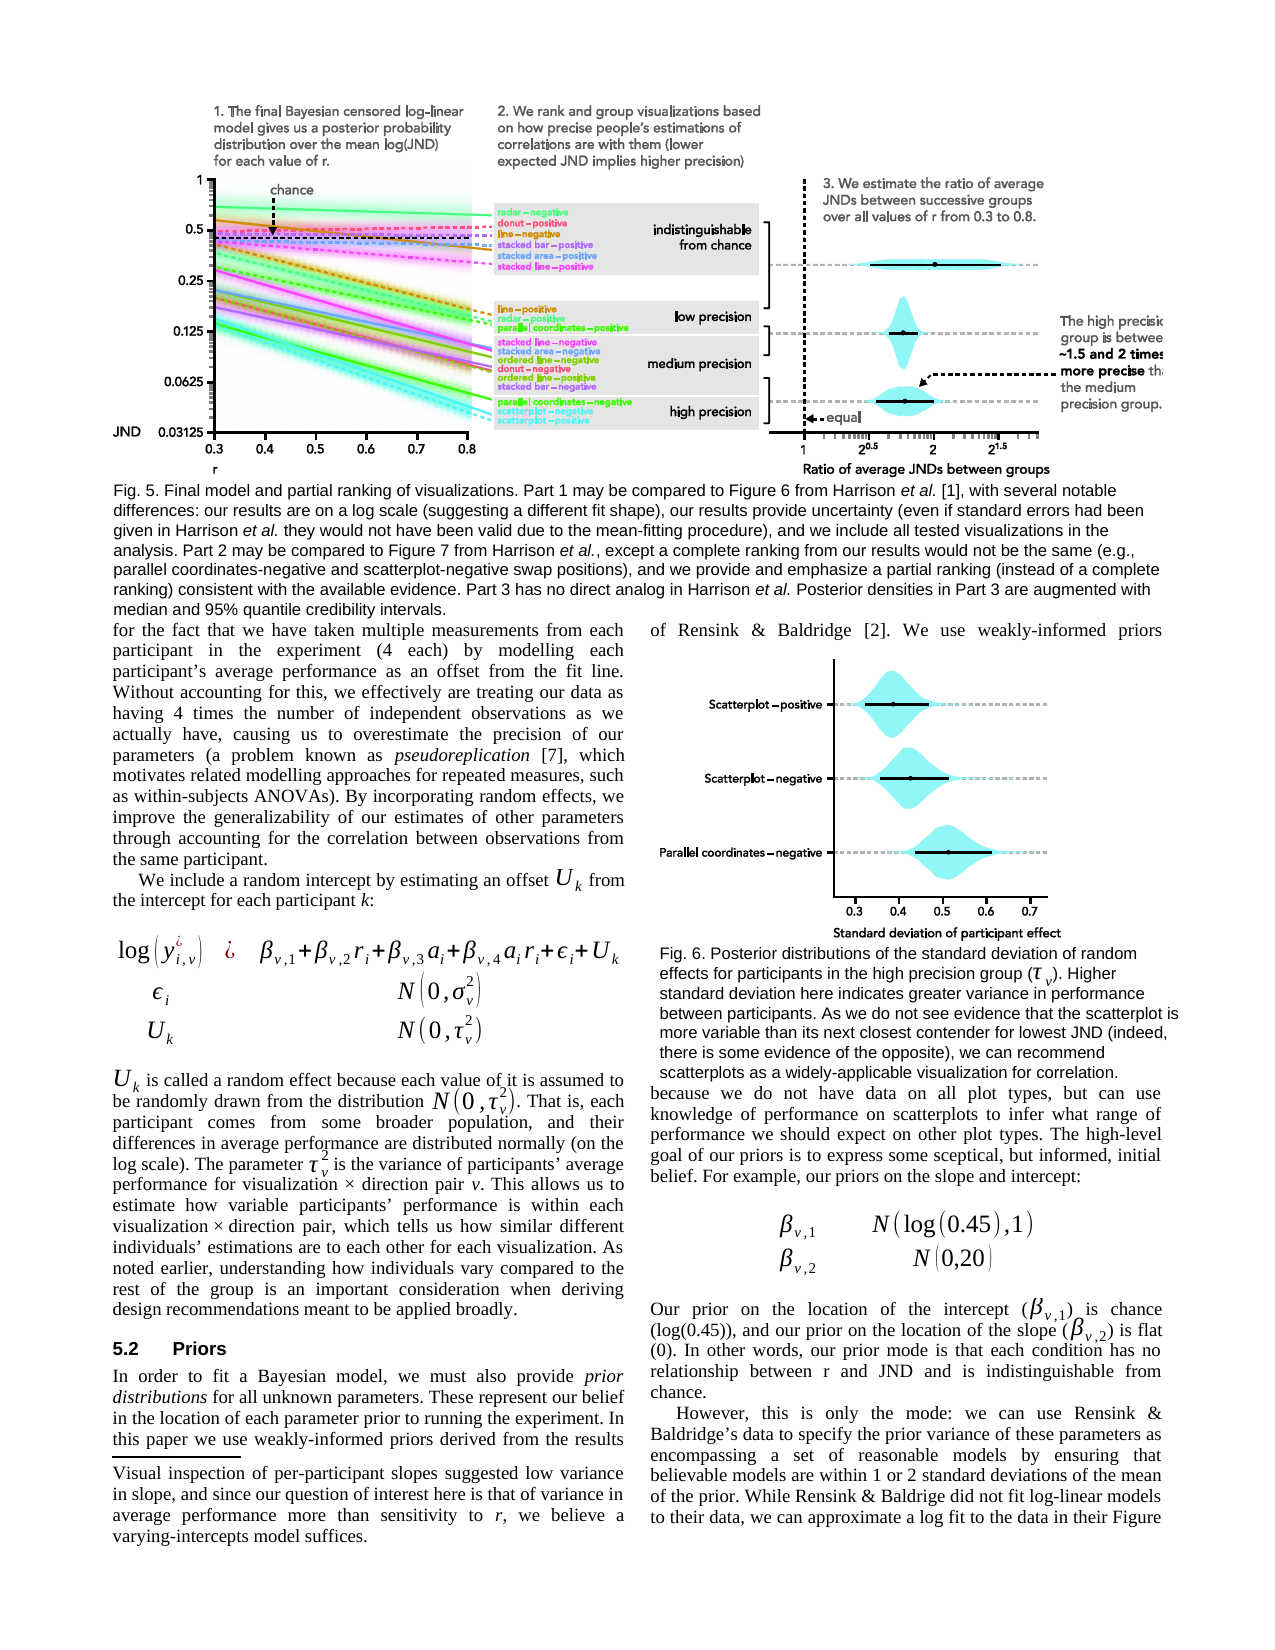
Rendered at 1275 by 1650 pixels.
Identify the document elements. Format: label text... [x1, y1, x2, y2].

text As a final refinement to the model, we also incorporate linear mixed effects modelling []. Specifically, we add a varying-intercept random effect dependent on participant. This effect helps account for the fact that we have taken multiple measurements from each participant in the experiment (4 each) by modelling each participant’s average performance as an offset from the fit line. Without accounting for this, we effectively are treating our data as having 4 times the number of independent observations as we actually have, causing us to overestimate the precision of our parameters (a problem known as pseudoreplication [7], which motivates related modelling approaches for repeated measures, such as within-subjects ANOVAs). By incorporating random effects, we improve the generalizability of our estimates of other parameters through accounting for the correlation between observations from the same participant. [112, 620, 625, 869]
text In order to fit a Bayesian model, we must also provide prior distributions for all unknown parameters. These represent our belief in the location of each parameter prior to running the experiment. In this paper we use weakly-informed priors derived from the results of Rensink & Baldridge [2]. We use weakly-informed priors because we do not have data on all plot types, but can use knowledge of performance on scatterplots to infer what range of performance we should expect on other plot types. The high-level goal of our priors is to express some sceptical, but informed, initial belief. For example, our priors on the slope and intercept: [650, 620, 1162, 1187]
subtitle Priors [112, 1339, 625, 1359]
text In order to fit a Bayesian model, we must also provide prior distributions for all unknown parameters. These represent our belief in the location of each parameter prior to running the experiment. In this paper we use weakly-informed priors derived from the results of Rensink & Baldridge [2]. We use weakly-informed priors because we do not have data on all plot types, but can use knowledge of performance on scatterplots to infer what range of performance we should expect on other plot types. The high-level goal of our priors is to express some sceptical, but informed, initial belief. For example, our priors on the slope and intercept: [112, 1366, 625, 1449]
text is called a random effect because each value of it is assumed to be randomly drawn from the distribution . That is, each participant comes from some broader population, and their differences in average performance are distributed normally (on the log scale). The parameter is the variance of participants’ average performance for visualization × direction pair v. This allows us to estimate how variable participants’ performance is within each visualization × direction pair, which tells us how similar different individuals’ estimations are to each other for each visualization. As noted earlier, understanding how individuals vary compared to the rest of the group is an important consideration when deriving design recommendations meant to be applied broadly. [112, 1070, 625, 1320]
text Our prior on the location of the intercept () is chance (log(0.45)), and our prior on the location of the slope () is flat (0). In other words, our prior mode is that each condition has no relationship between r and JND and is indistinguishable from chance. [650, 1298, 1162, 1403]
text We include a random intercept by estimating an offset from the intercept for each participant k: [112, 869, 625, 911]
